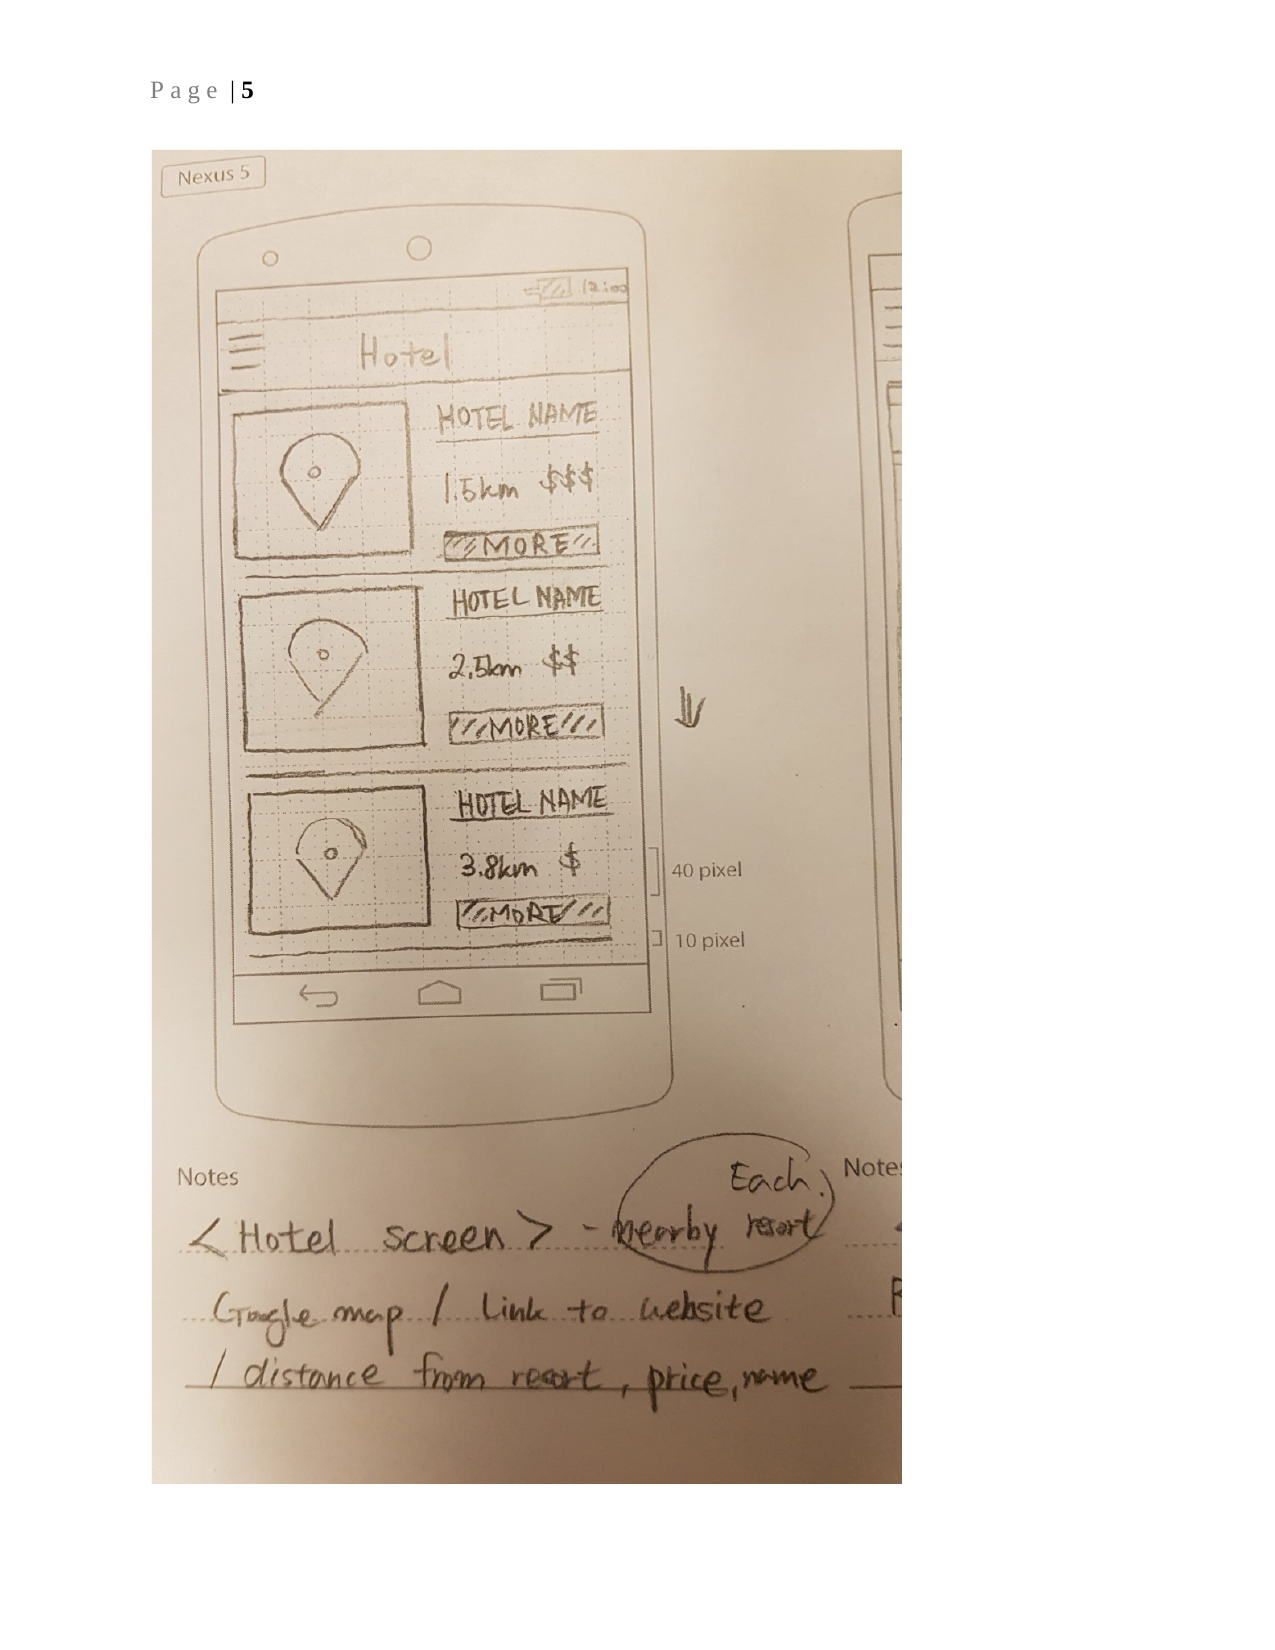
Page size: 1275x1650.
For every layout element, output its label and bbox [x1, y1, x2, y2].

picture [152, 151, 902, 1484]
